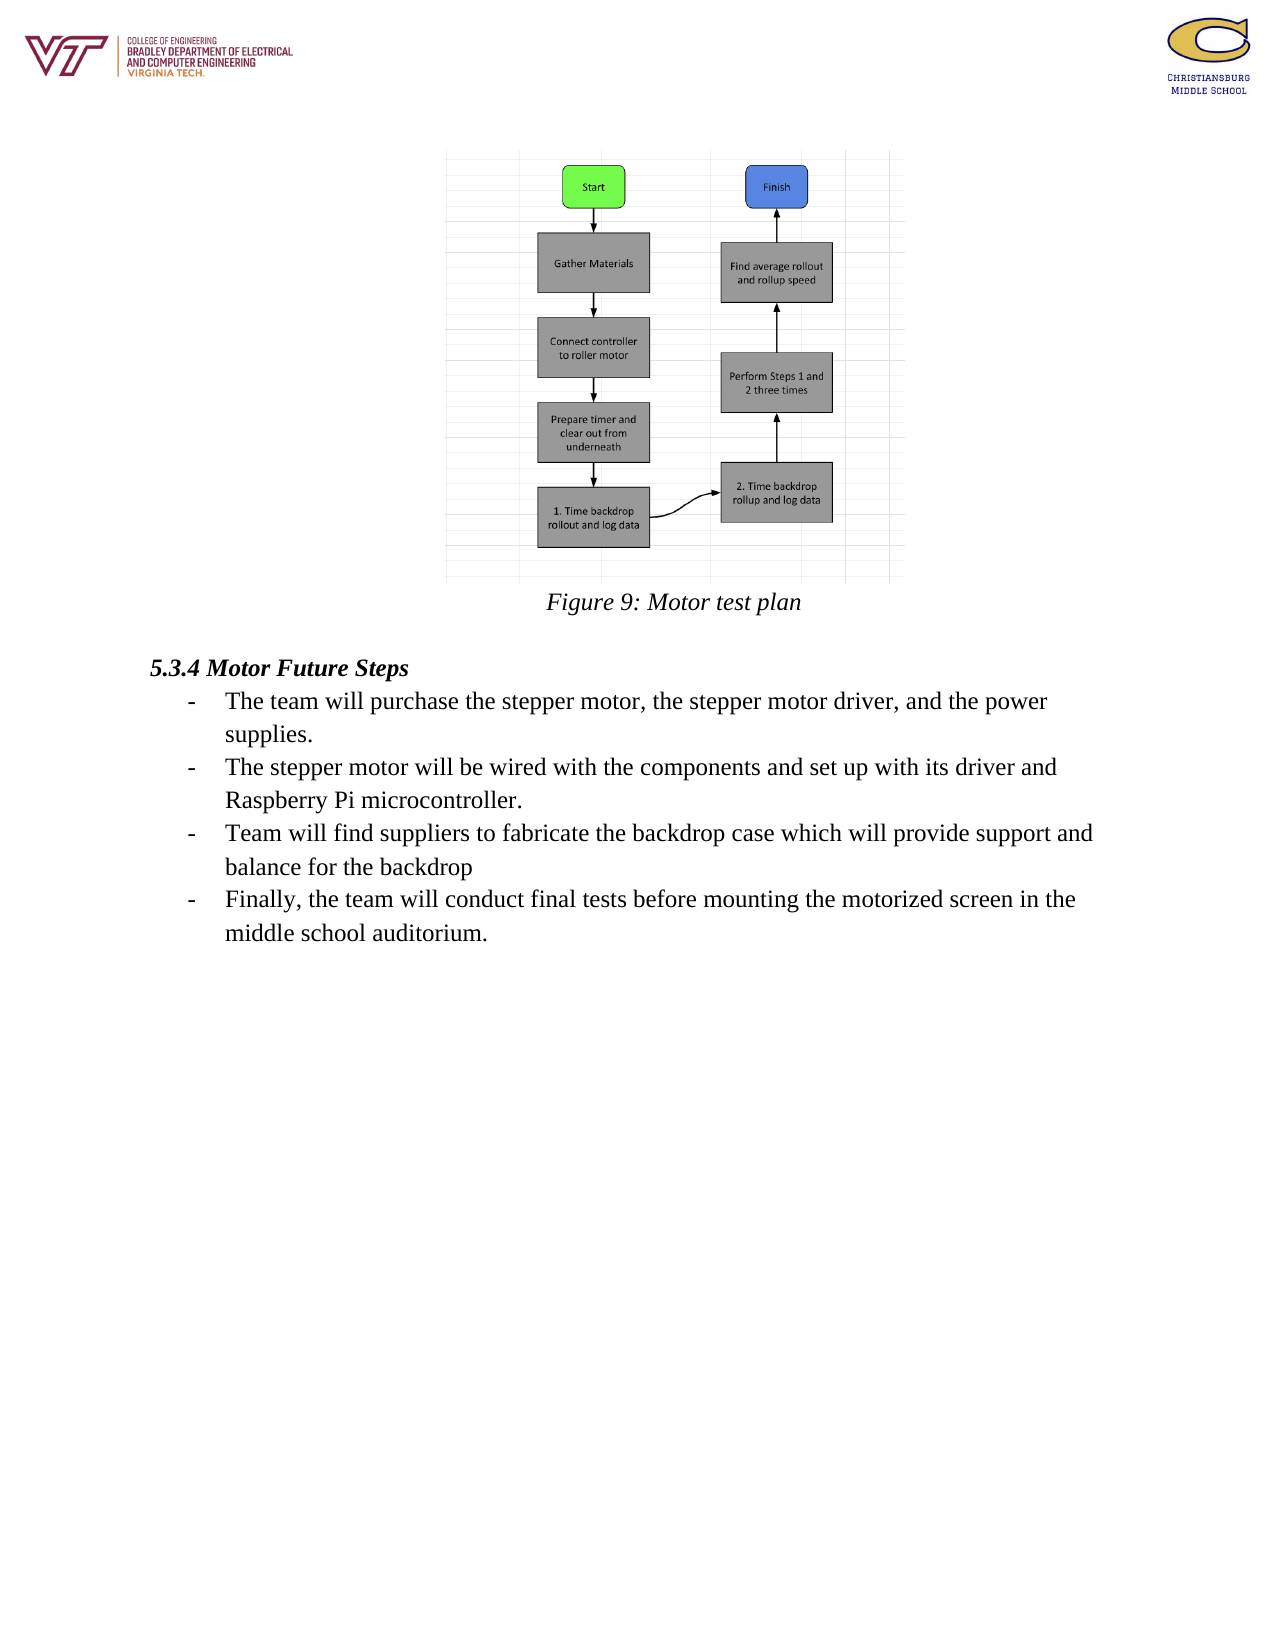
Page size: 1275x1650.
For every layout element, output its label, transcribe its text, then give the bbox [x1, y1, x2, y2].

list Team will find suppliers to fabricate the backdrop case which will provide support and balance for the backdrop [187, 818, 1125, 880]
list Finally, the team will conduct final tests before mounting the motorized screen in the middle school auditorium. [187, 884, 1125, 946]
list The stepper motor will be wired with the components and set up with its driver and Raspberry Pi microcontroller. [187, 752, 1125, 814]
picture [17, 28, 301, 84]
picture [1165, 13, 1252, 99]
text 5.3.4 Motor Future Steps [150, 653, 1125, 682]
picture [445, 150, 905, 584]
text Figure 9: Motor test plan [225, 587, 1125, 616]
list The team will purchase the stepper motor, the stepper motor driver, and the power supplies. [187, 686, 1125, 748]
